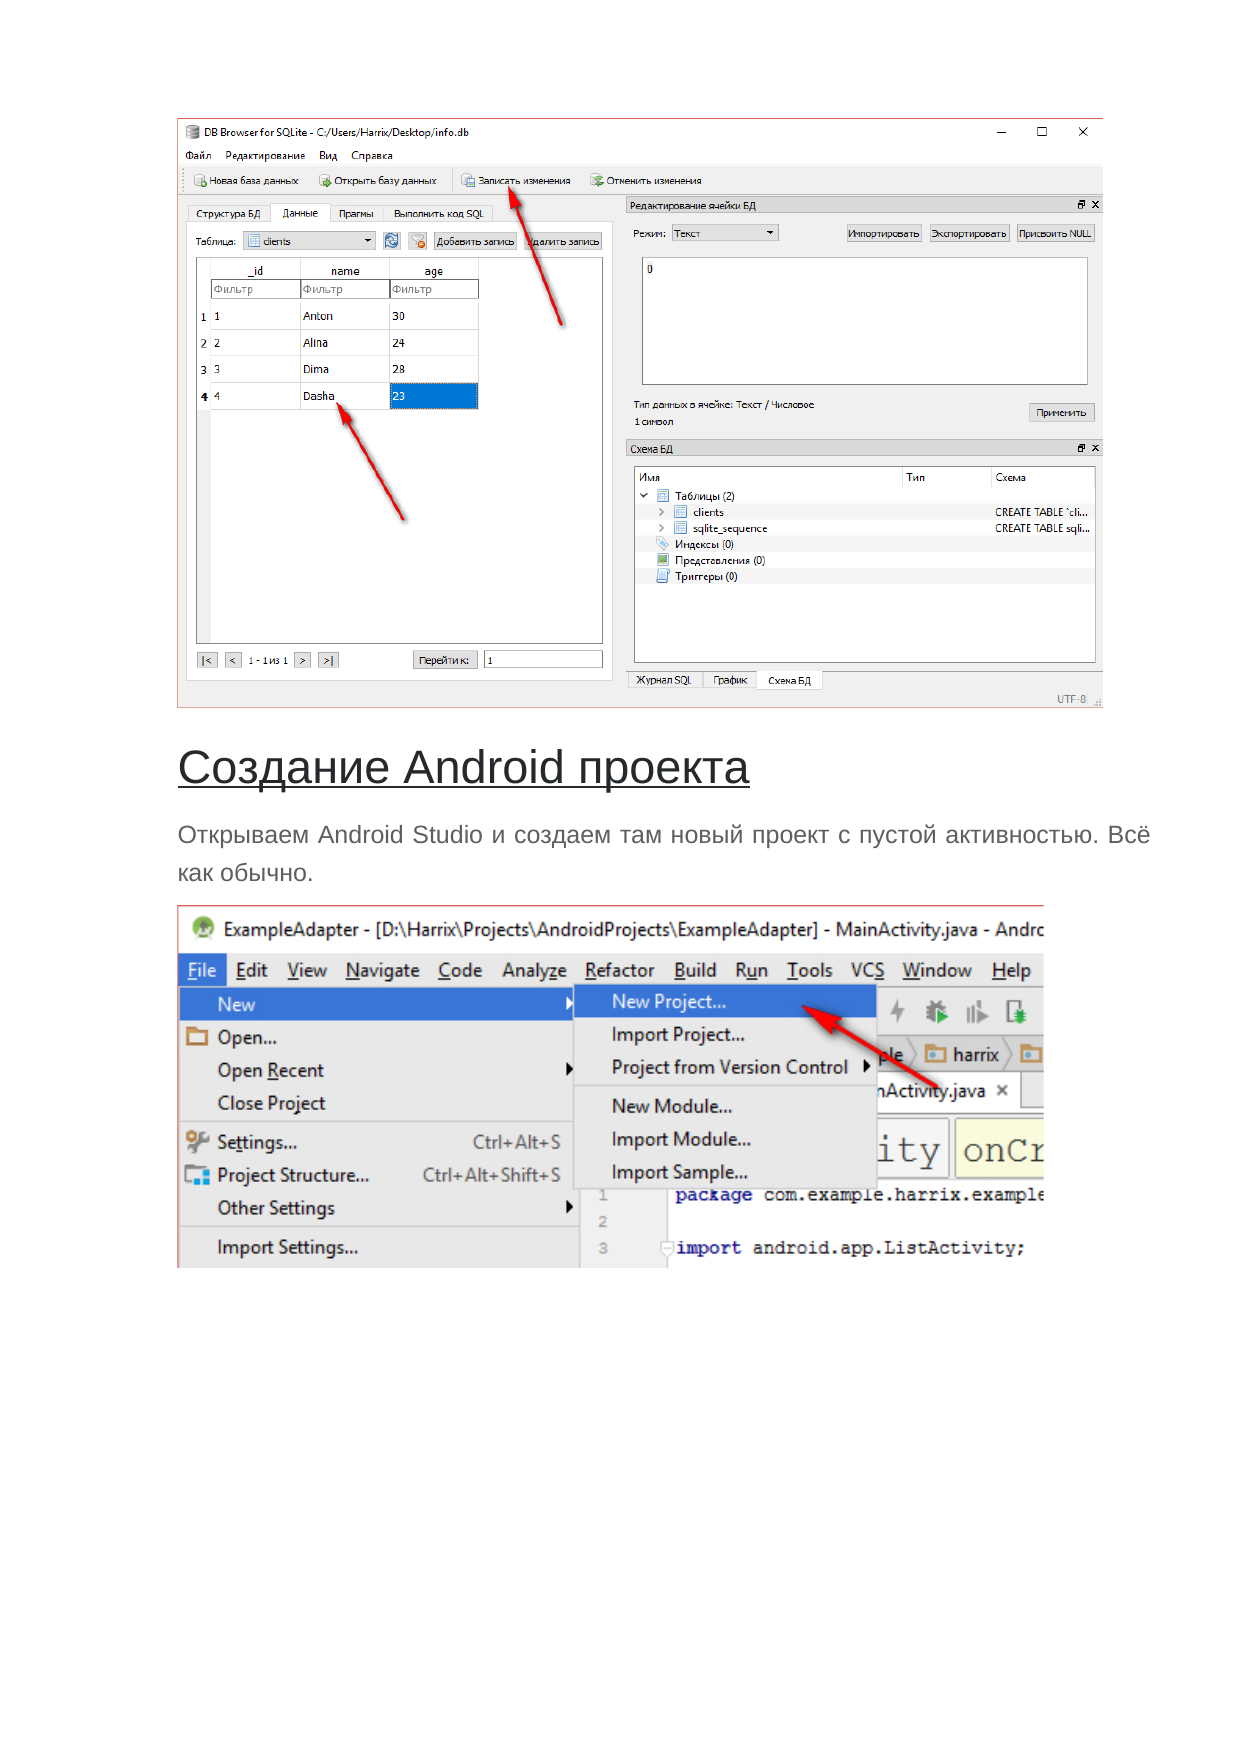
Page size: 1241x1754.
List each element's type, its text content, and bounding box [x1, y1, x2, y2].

picture [177, 118, 1103, 708]
text Открываем Android Studio и создаем там новый проект с пустой активностью. Всё как обычно. [177, 812, 1152, 887]
text Создание Android проекта [177, 739, 1152, 793]
picture [177, 905, 1044, 1268]
